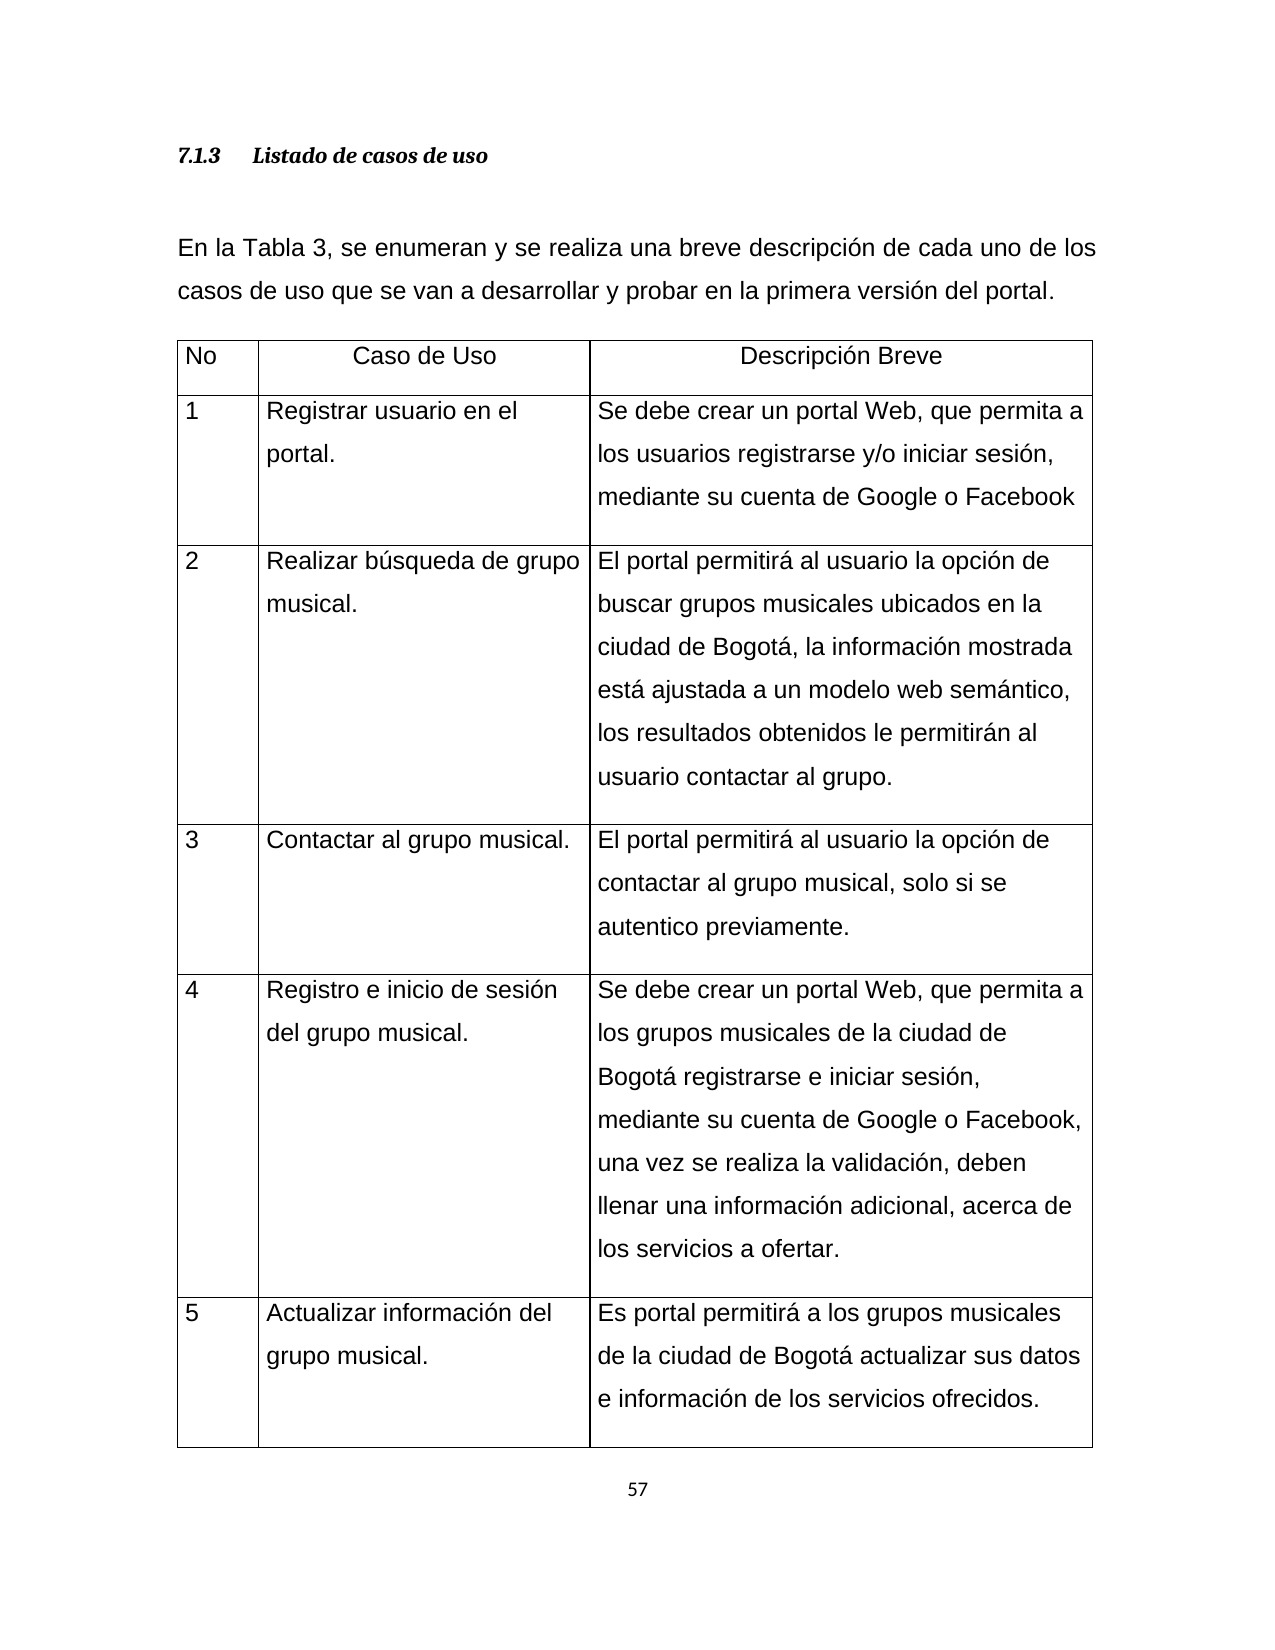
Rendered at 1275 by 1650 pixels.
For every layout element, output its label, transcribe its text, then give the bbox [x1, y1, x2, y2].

table_cell Actualizar información del grupo musical. [259, 1298, 589, 1447]
table_cell Realizar búsqueda de grupo musical. [259, 546, 589, 824]
table_cell Registrar usuario en el portal. [259, 396, 589, 545]
subtitle Listado de casos de uso [177, 143, 1098, 169]
table_cell 2 [178, 546, 258, 824]
text En la Tabla 3, se enumeran y se realiza una breve descripción de cada uno de los casos de uso que se van a desarrollar y probar en la primera versión del portal. [177, 233, 1098, 305]
table_cell 3 [178, 825, 258, 974]
table_cell 4 [178, 975, 258, 1297]
table_cell Es portal permitirá a los grupos musicales de la ciudad de Bogotá actualizar sus datos e información de los servicios ofrecidos. [591, 1298, 1092, 1447]
table_cell 5 [178, 1298, 258, 1447]
table_header No [178, 341, 258, 395]
table_cell Contactar al grupo musical. [259, 825, 589, 974]
table_cell Se debe crear un portal Web, que permita a los grupos musicales de la ciudad de Bogotá registrarse e iniciar sesión, mediante su cuenta de Google o Facebook, una vez se realiza la validación, deben llenar una información adicional, acerca de los servicios a ofertar. [591, 975, 1092, 1297]
table_cell Registro e inicio de sesión del grupo musical. [259, 975, 589, 1297]
table_cell Se debe crear un portal Web, que permita a los usuarios registrarse y/o iniciar sesión, mediante su cuenta de Google o Facebook [591, 396, 1092, 545]
table_cell 1 [178, 396, 258, 545]
table_cell El portal permitirá al usuario la opción de contactar al grupo musical, solo si se autentico previamente. [591, 825, 1092, 974]
table_cell El portal permitirá al usuario la opción de buscar grupos musicales ubicados en la ciudad de Bogotá, la información mostrada está ajustada a un modelo web semántico, los resultados obtenidos le permitirán al usuario contactar al grupo. [591, 546, 1092, 824]
table_header Caso de Uso [259, 341, 589, 395]
table_header Descripción Breve [591, 341, 1092, 395]
